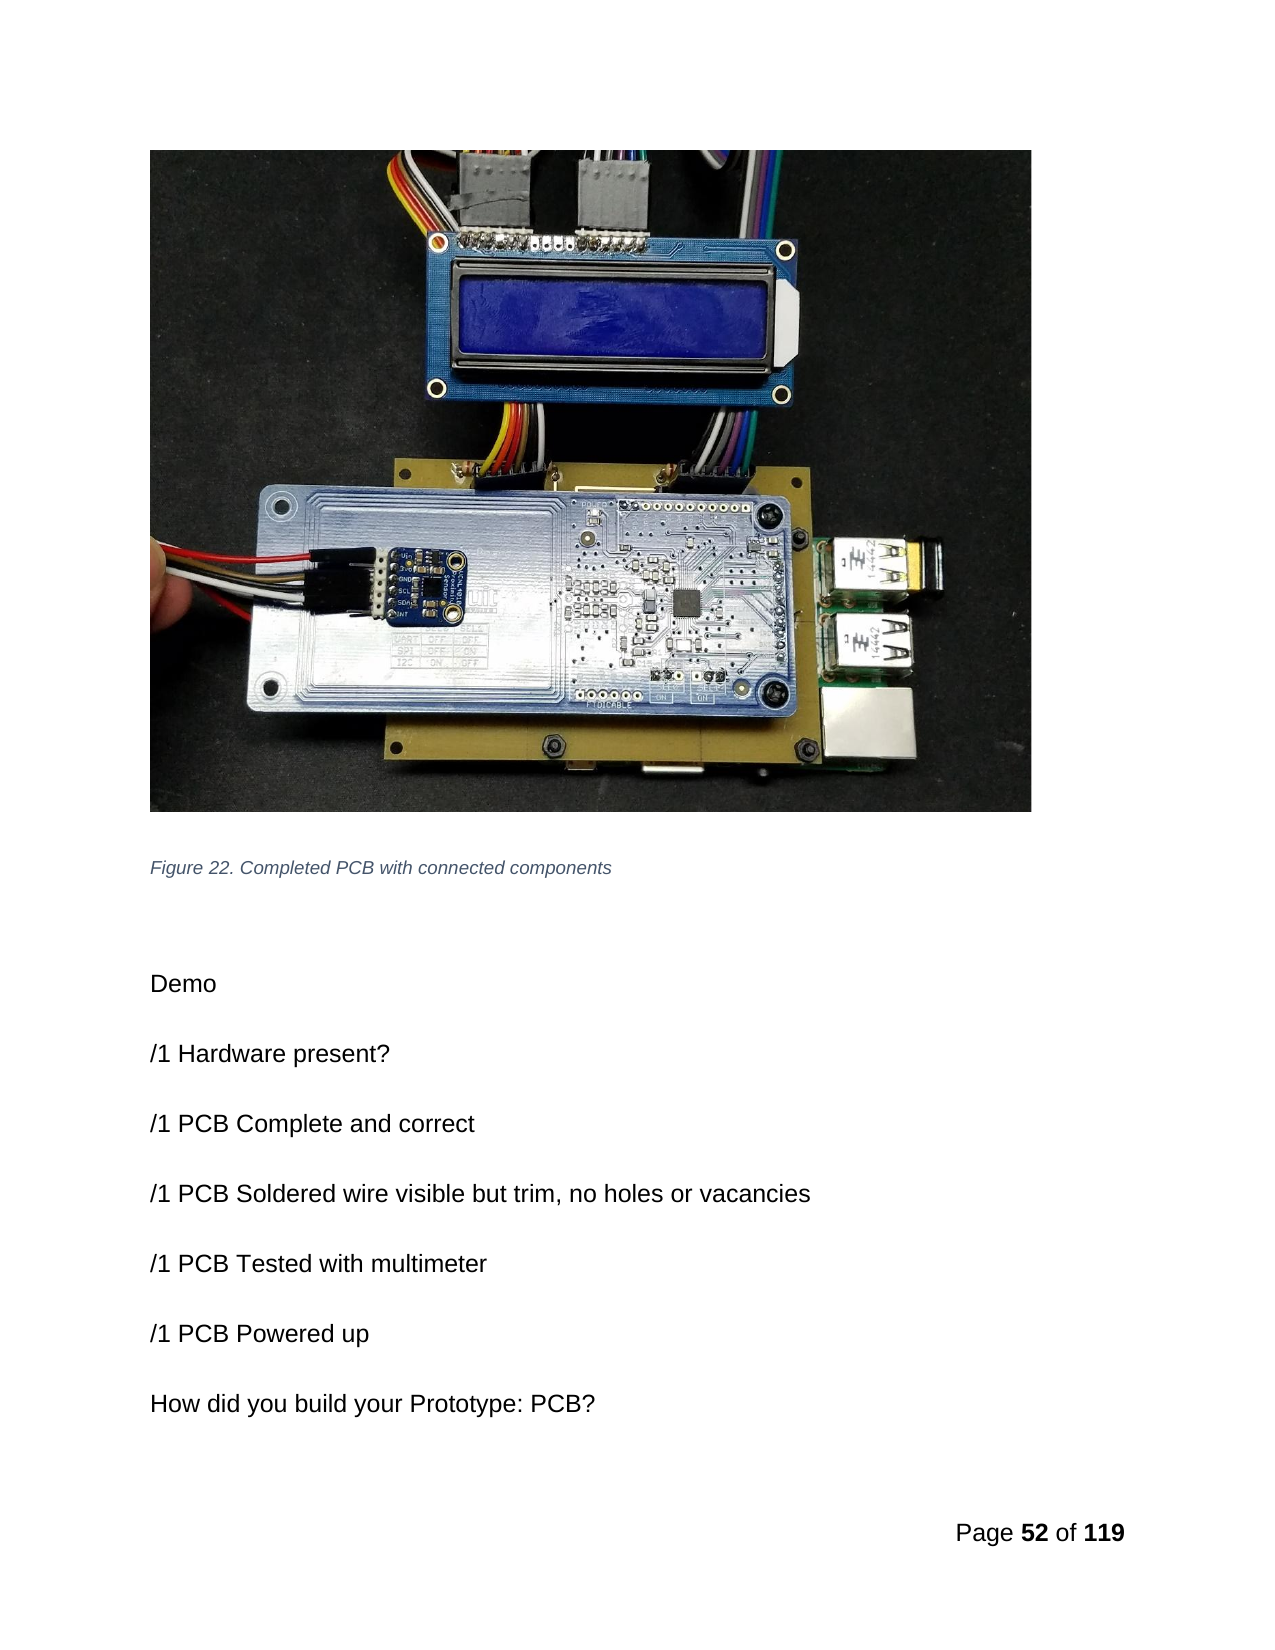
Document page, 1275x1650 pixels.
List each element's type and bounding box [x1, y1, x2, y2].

picture [150, 150, 1032, 812]
